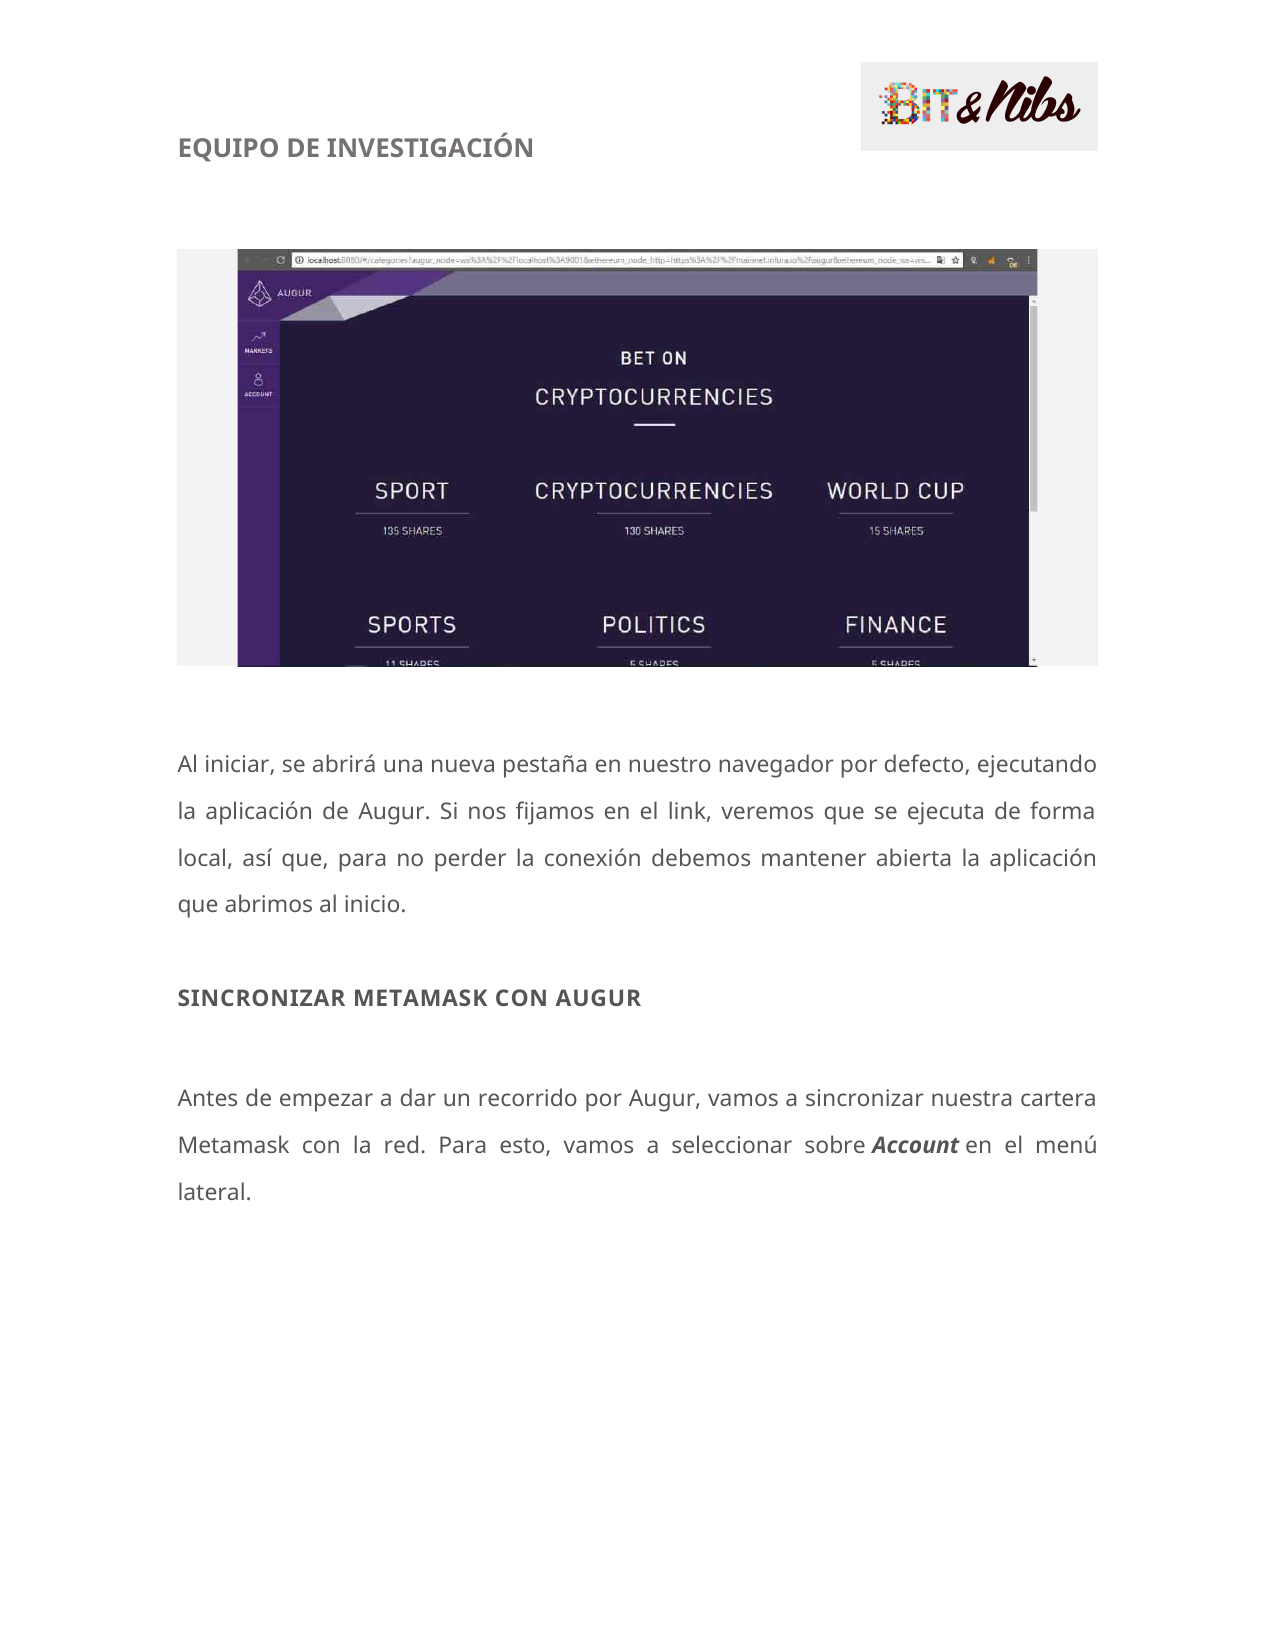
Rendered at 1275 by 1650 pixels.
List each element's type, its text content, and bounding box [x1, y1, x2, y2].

picture [237, 249, 1038, 667]
text Antes de empezar a dar un recorrido por Augur, vamos a sincronizar nuestra cartera Metamask con la red. Para esto, vamos a seleccionar sobre Account en el menú lateral. [177, 1082, 1098, 1207]
subtitle SINCRONIZAR METAMASK CON AUGUR [177, 982, 1098, 1013]
text Al iniciar, se abrirá una nueva pestaña en nuestro navegador por defecto, ejecutando la aplicación de Augur. Si nos fijamos en el link, veremos que se ejecuta de forma local, así que, para no perder la conexión debemos mantener abierta la aplicación que abrimos al inicio. [177, 748, 1098, 920]
picture [860, 62, 1098, 151]
